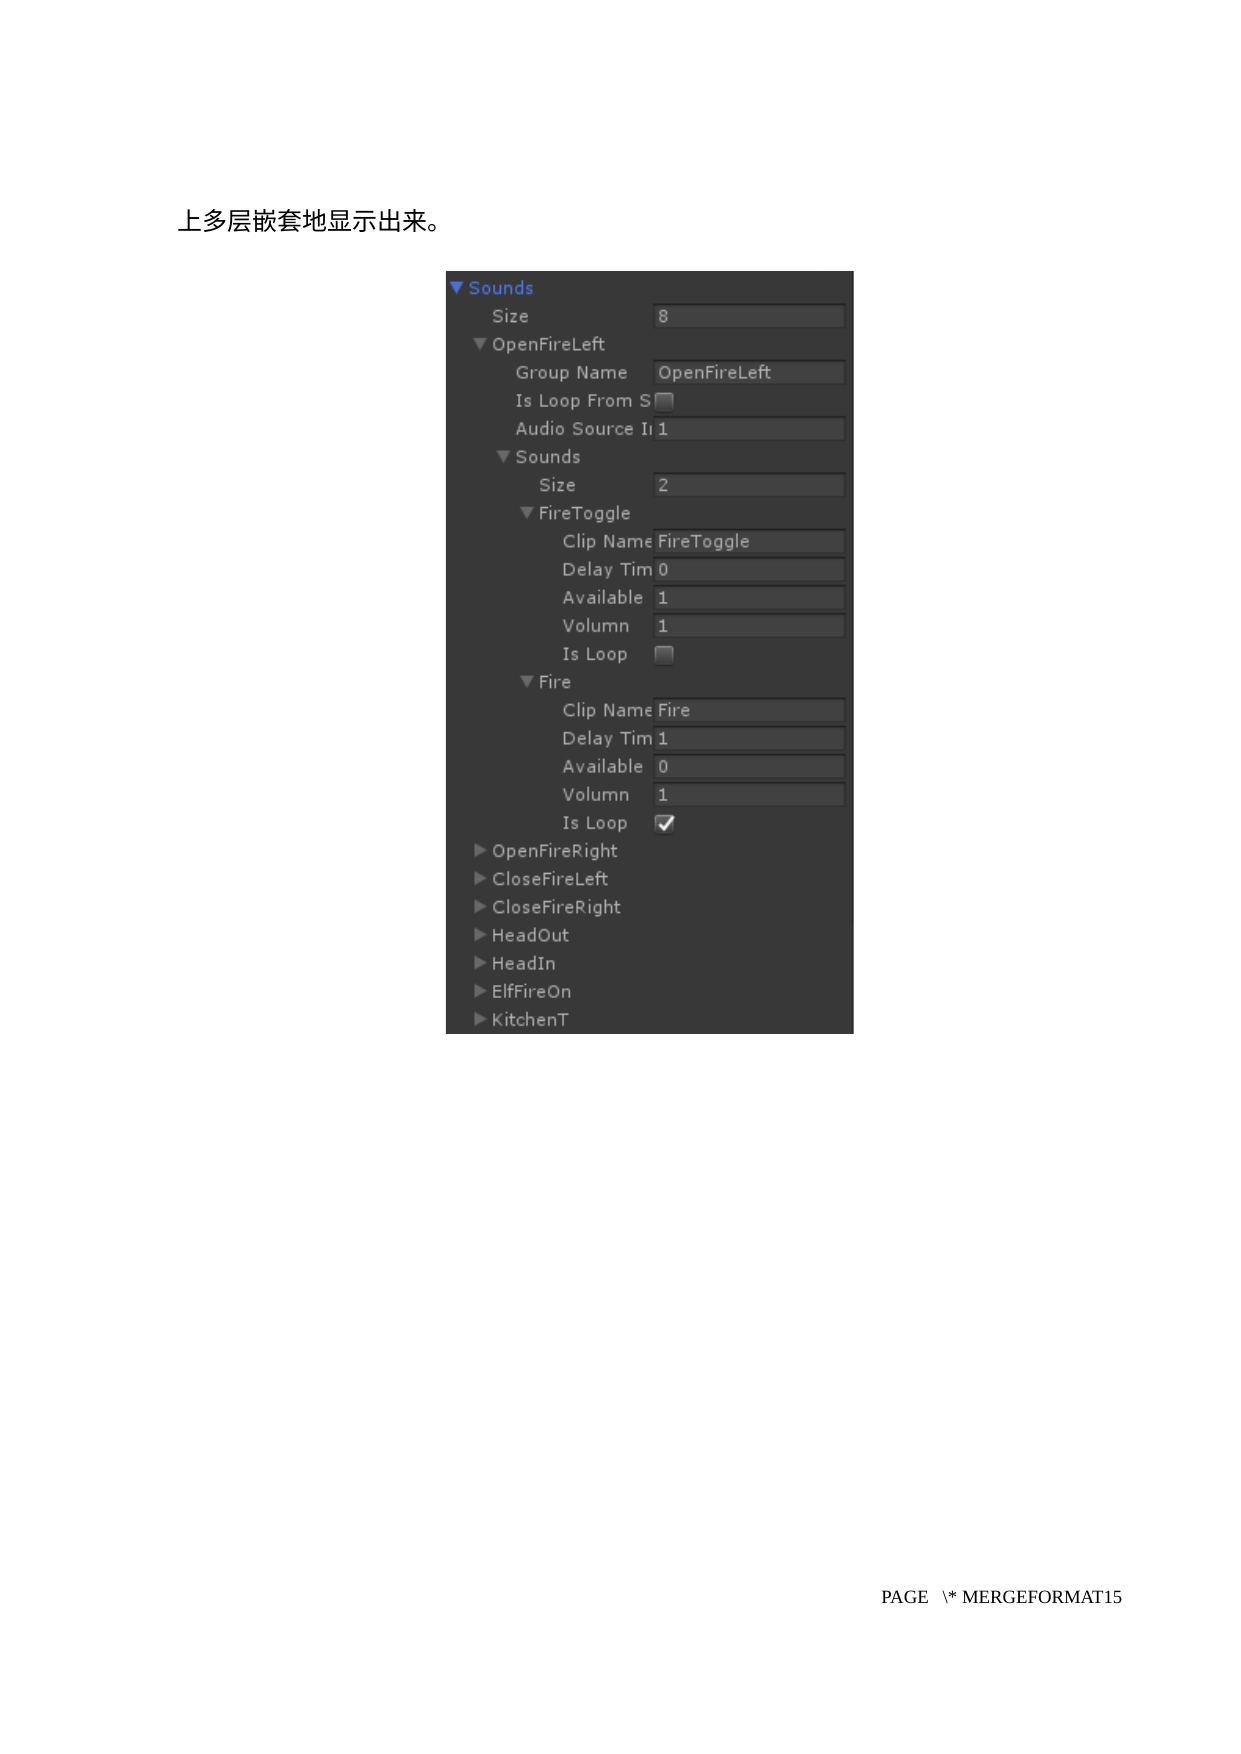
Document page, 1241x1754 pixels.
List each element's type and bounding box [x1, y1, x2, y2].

picture [445, 271, 854, 1034]
text [177, 185, 1122, 253]
